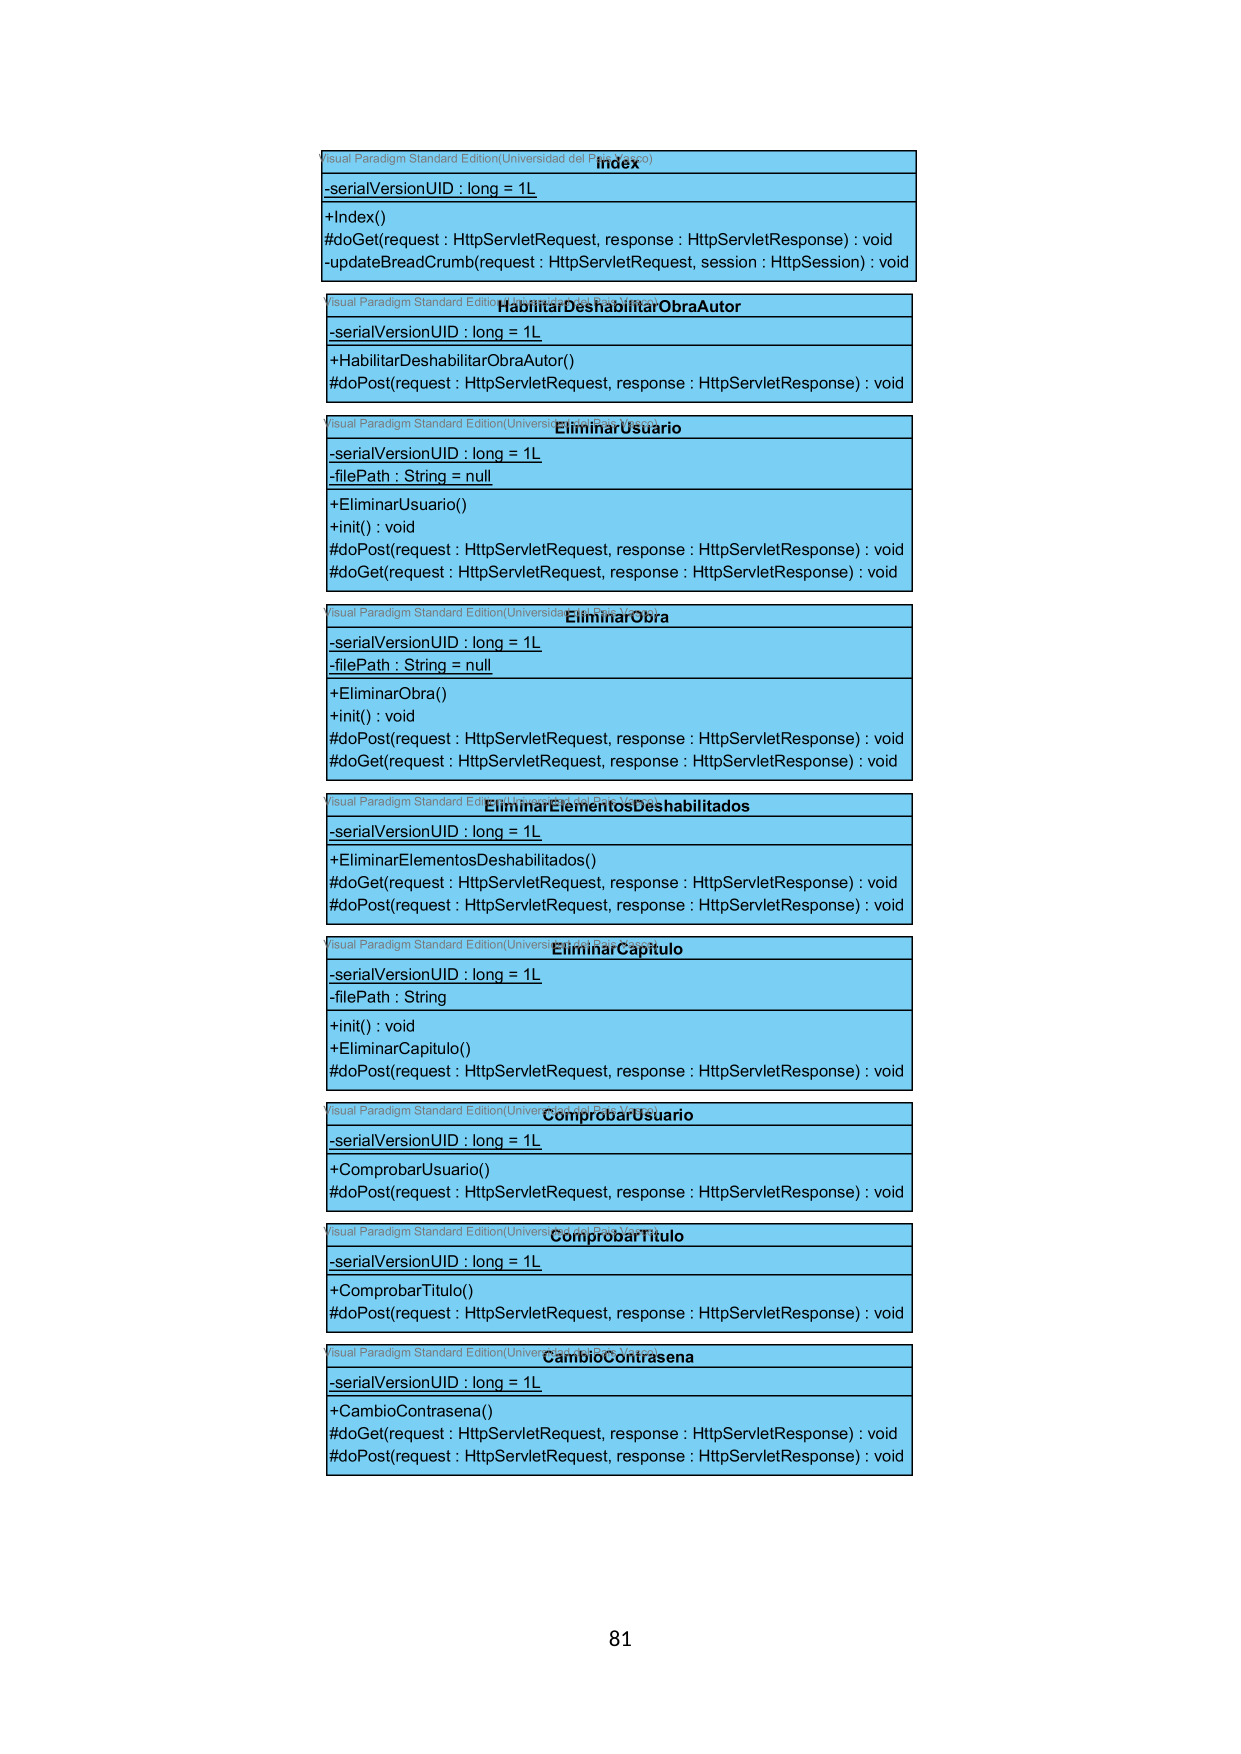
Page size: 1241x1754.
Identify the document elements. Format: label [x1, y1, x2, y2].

picture [323, 1099, 918, 1217]
picture [323, 933, 918, 1096]
picture [323, 601, 918, 786]
picture [323, 1220, 918, 1338]
picture [318, 147, 922, 287]
picture [323, 790, 918, 930]
picture [323, 1341, 918, 1481]
picture [323, 291, 918, 408]
picture [323, 412, 918, 597]
